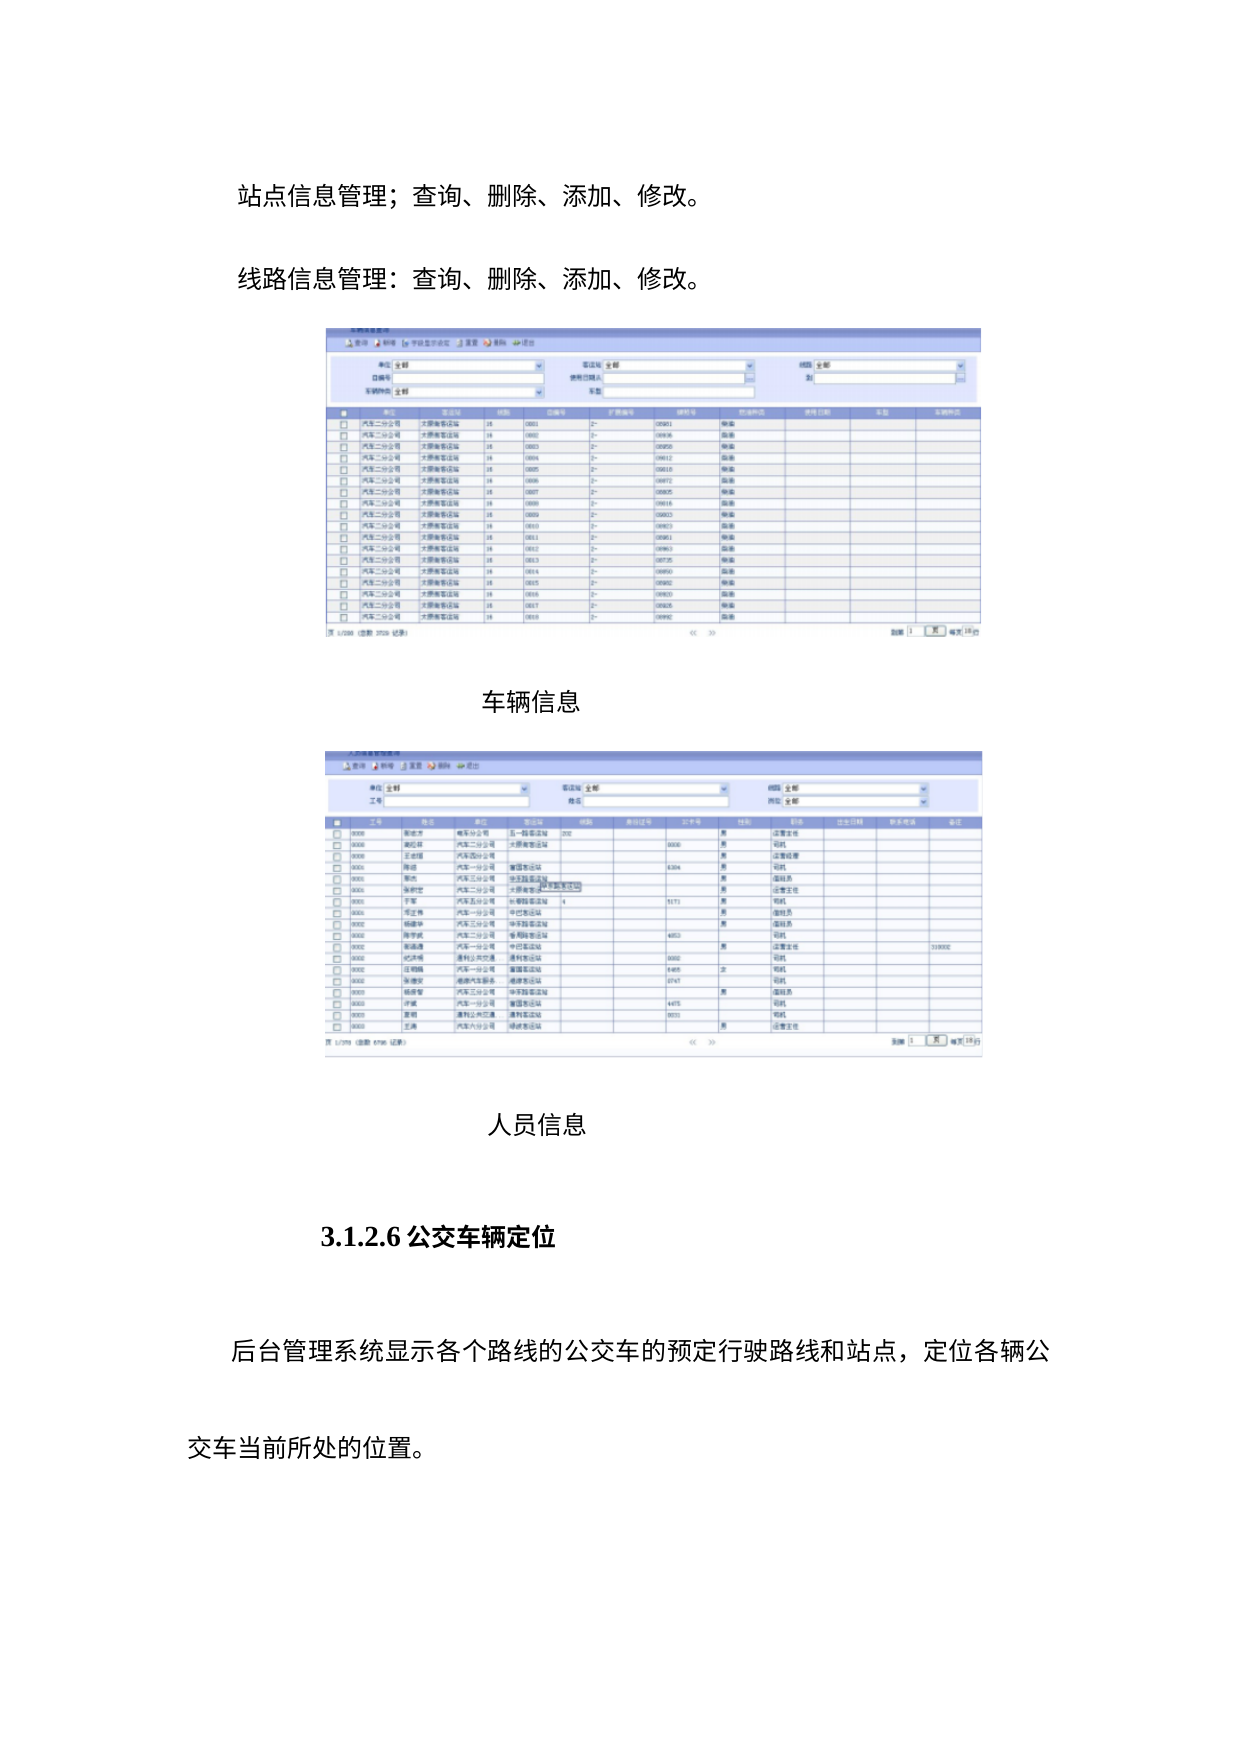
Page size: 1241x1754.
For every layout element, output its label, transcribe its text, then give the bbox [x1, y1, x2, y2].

text 站点信息管理；查询、删除、添加、修改。 [187, 162, 1053, 227]
picture [325, 328, 982, 637]
subtitle 公交车辆定位 [320, 1203, 1053, 1268]
picture [325, 751, 983, 1058]
text 线路信息管理：查询、删除、添加、修改。 [187, 245, 1053, 310]
text 车辆信息 [187, 668, 1053, 733]
text 人员信息 [187, 1091, 1053, 1156]
text 后台管理系统显示各个路线的公交车的预定行驶路线和站点，定位各辆公交车当前所处的位置。 [187, 1317, 1053, 1479]
